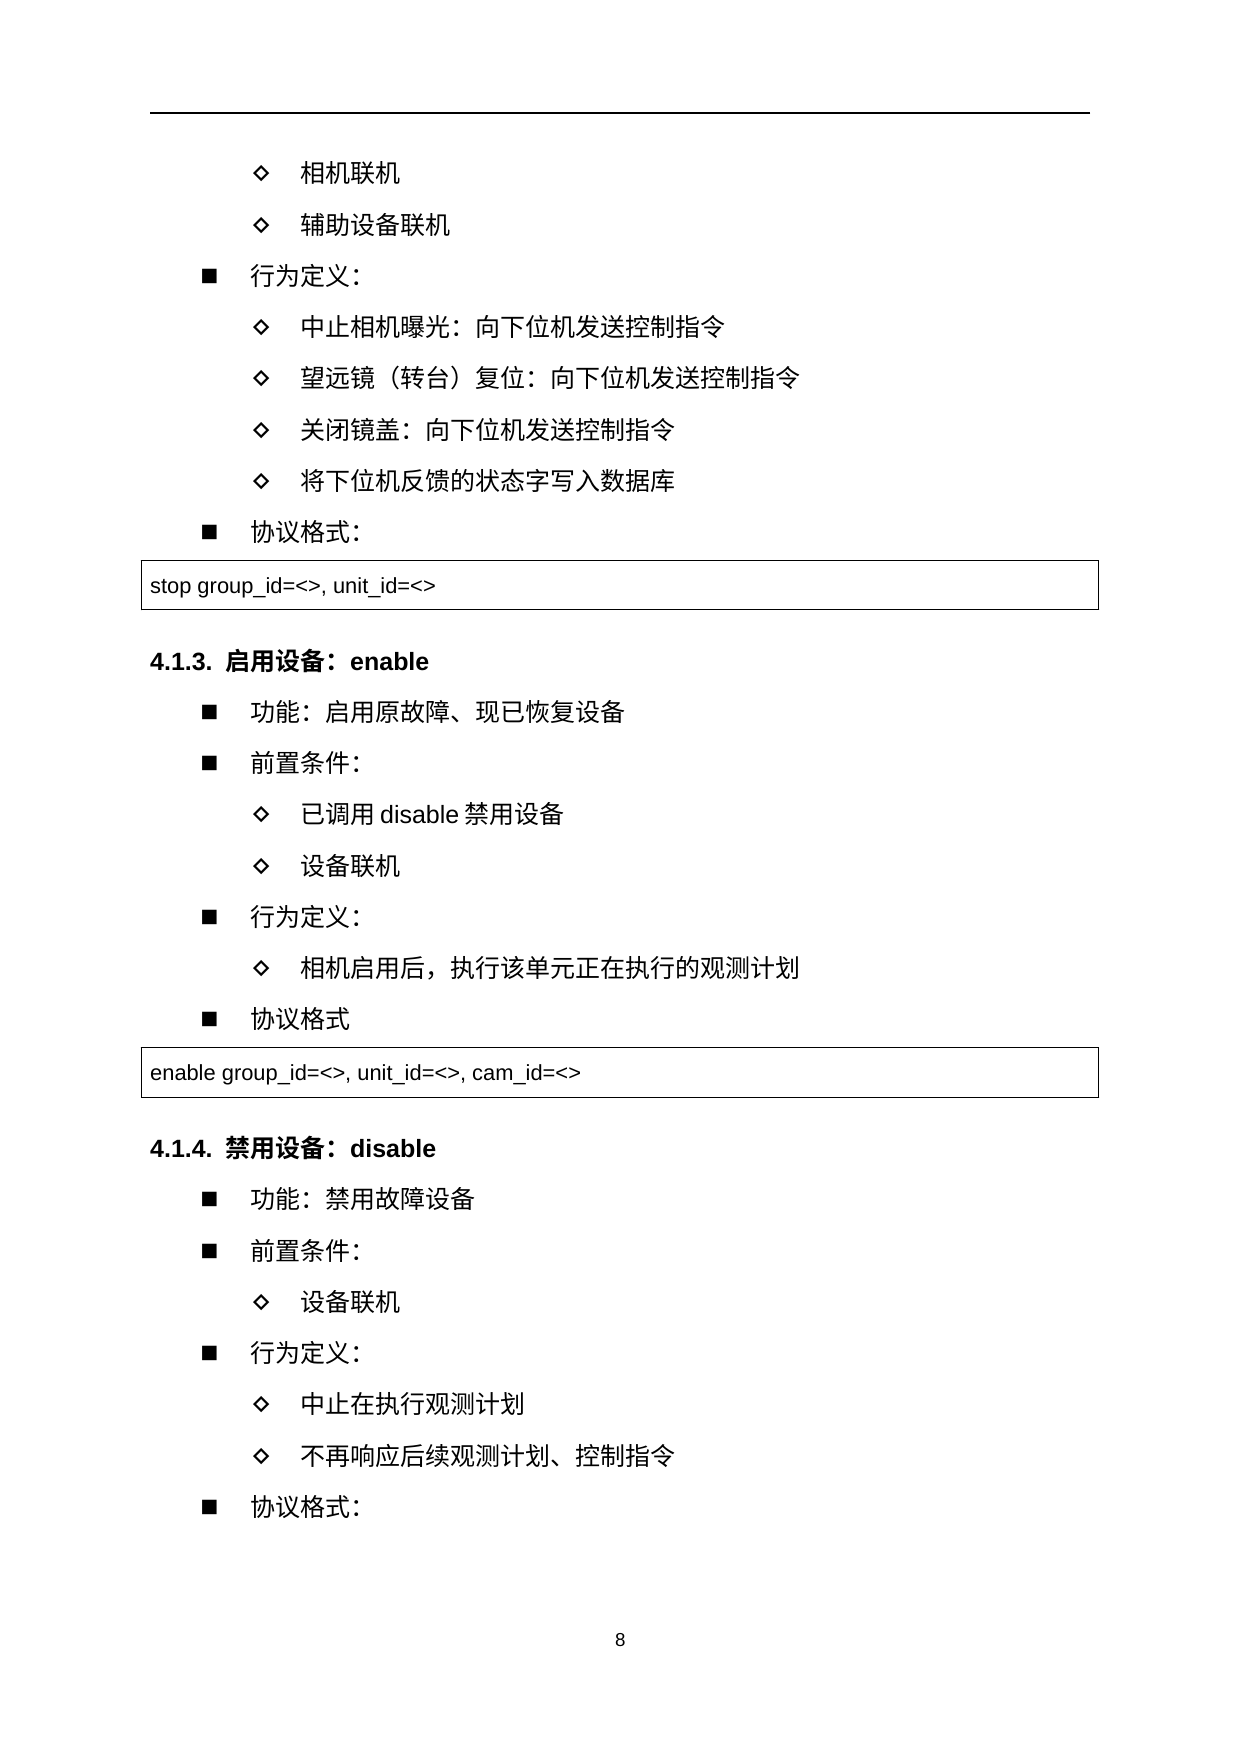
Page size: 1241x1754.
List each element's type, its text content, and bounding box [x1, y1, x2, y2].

list 前置条件： [200, 740, 1090, 784]
list 望远镜（转台）复位：向下位机发送控制指令 [250, 355, 1090, 399]
subtitle 禁用设备：disable [150, 1124, 1090, 1169]
list 行为定义： [200, 252, 1090, 297]
text enable group_id=<>, unit_id=<>, cam_id=<> [142, 1048, 1098, 1097]
list 设备联机 [250, 1278, 1090, 1322]
list 中止在执行观测计划 [250, 1381, 1090, 1425]
list 设备联机 [250, 842, 1090, 886]
list 行为定义： [200, 893, 1090, 938]
list 协议格式： [200, 509, 1090, 553]
list 功能：禁用故障设备 [200, 1176, 1090, 1220]
text stop group_id=<>, unit_id=<> [142, 561, 1098, 609]
list 功能：启用原故障、现已恢复设备 [200, 688, 1090, 733]
list 关闭镜盖：向下位机发送控制指令 [250, 406, 1090, 450]
list 相机启用后，执行该单元正在执行的观测计划 [250, 945, 1090, 989]
list 将下位机反馈的状态字写入数据库 [250, 457, 1090, 502]
list 协议格式： [200, 1483, 1090, 1527]
list 协议格式 [200, 996, 1090, 1040]
list 辅助设备联机 [250, 201, 1090, 245]
list 不再响应后续观测计划、控制指令 [250, 1432, 1090, 1476]
subtitle 启用设备：enable [150, 637, 1090, 681]
list 中止相机曝光：向下位机发送控制指令 [250, 304, 1090, 348]
list 相机联机 [250, 150, 1090, 194]
list 已调用disable禁用设备 [250, 791, 1090, 835]
list 行为定义： [200, 1329, 1090, 1374]
list 前置条件： [200, 1227, 1090, 1271]
